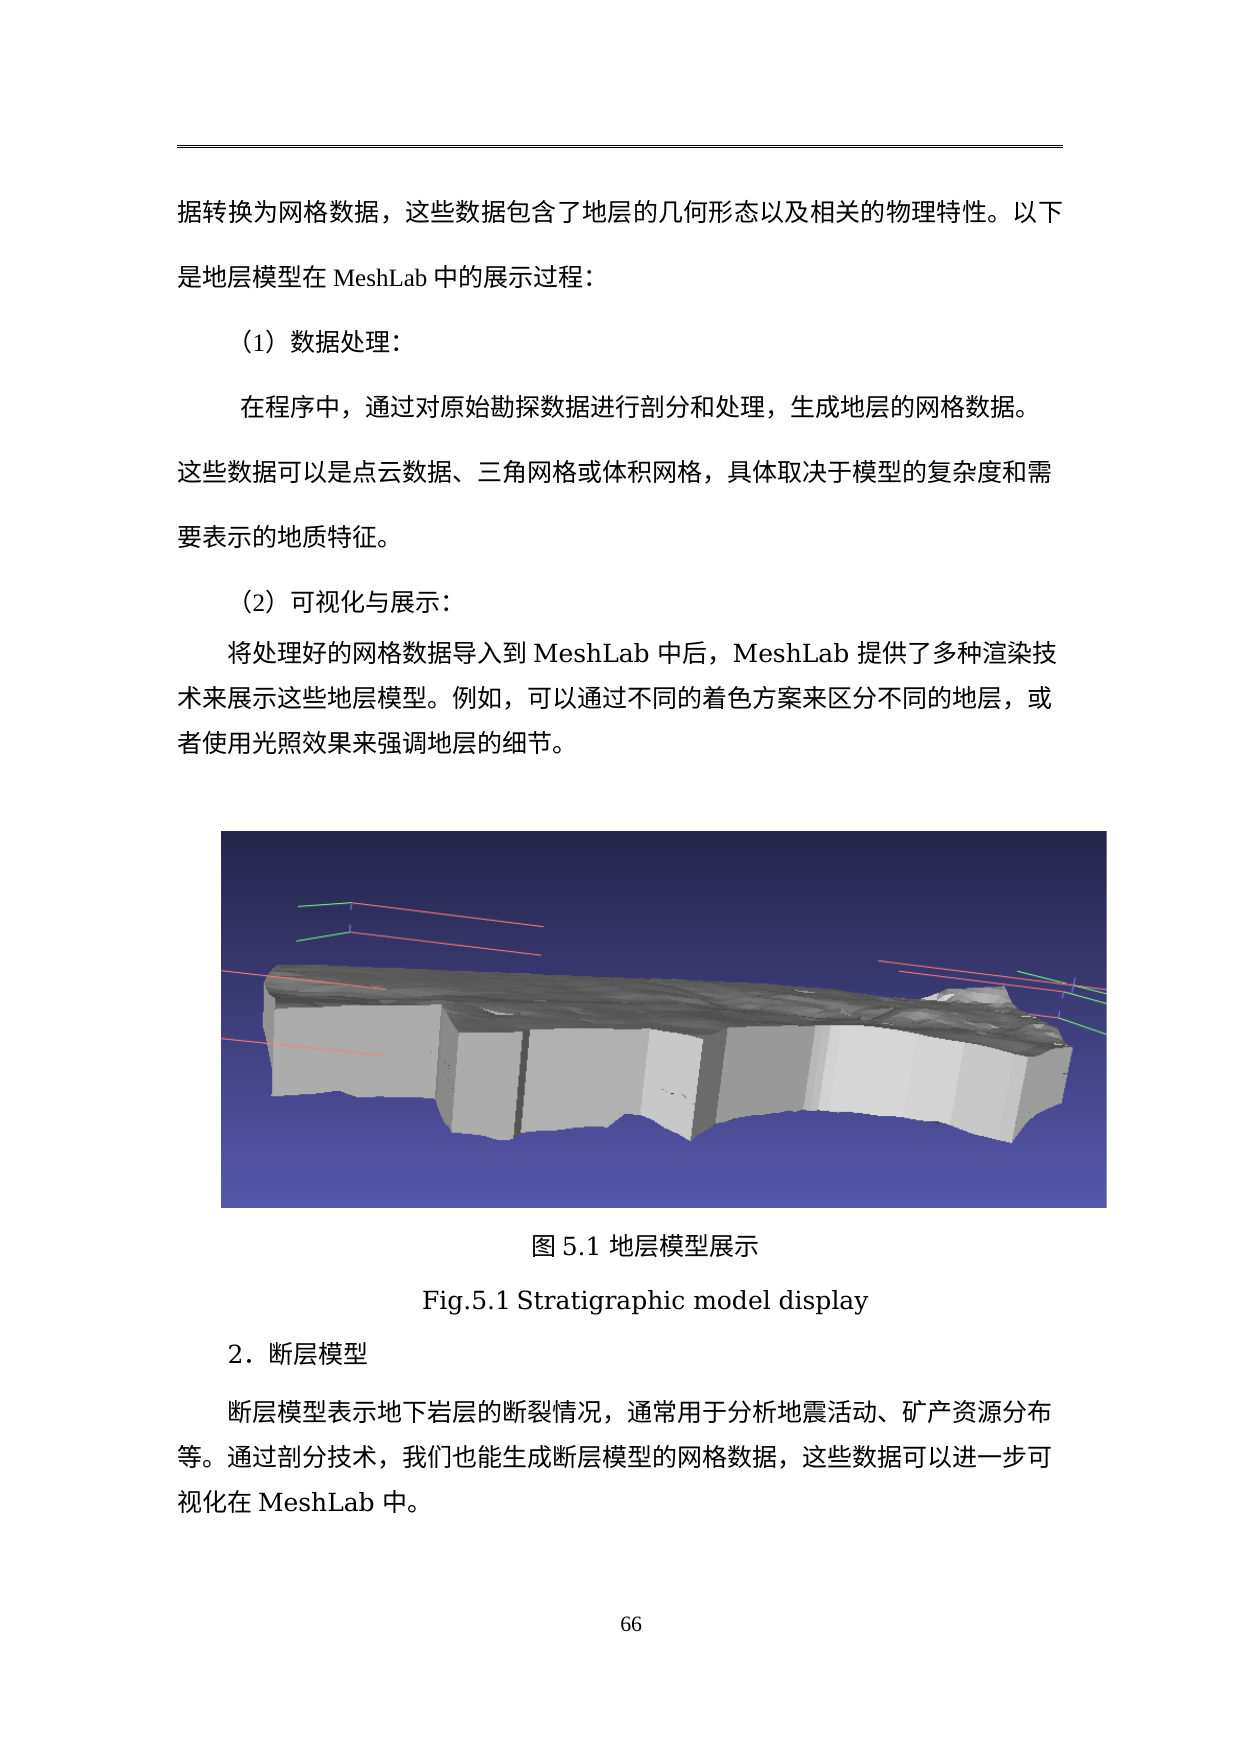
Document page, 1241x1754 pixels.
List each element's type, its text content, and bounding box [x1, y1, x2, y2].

text Fig.5.1 Stratigraphic model display [177, 1284, 1063, 1314]
text （2）可视化与展示： [177, 568, 1063, 633]
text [177, 178, 1063, 308]
picture [221, 831, 1107, 1208]
text 将处理好的网格数据导入到 MeshLab 中后，MeshLab 提供了多种渲染技术来展示这些地层模型。例如，可以通过不同的着色方案来区分不同的地层，或者使用光照效果来强调地层的细节。 [177, 633, 1063, 760]
text 断层模型表示地下岩层的断裂情况，通常用于分析地震活动、矿产资源分布等。通过剖分技术，我们也能生成断层模型的网格数据，这些数据可以进一步可视化在 MeshLab 中。 [177, 1392, 1063, 1519]
text 2．断层模型 [177, 1334, 1063, 1371]
text 图 5.1 地层模型展示 [177, 1227, 1063, 1263]
text 在程序中，通过对原始勘探数据进行剖分和处理，生成地层的网格数据。这些数据可以是点云数据、三角网格或体积网格，具体取决于模型的复杂度和需要表示的地质特征。 [177, 373, 1063, 568]
text （1）数据处理： [177, 308, 1063, 373]
